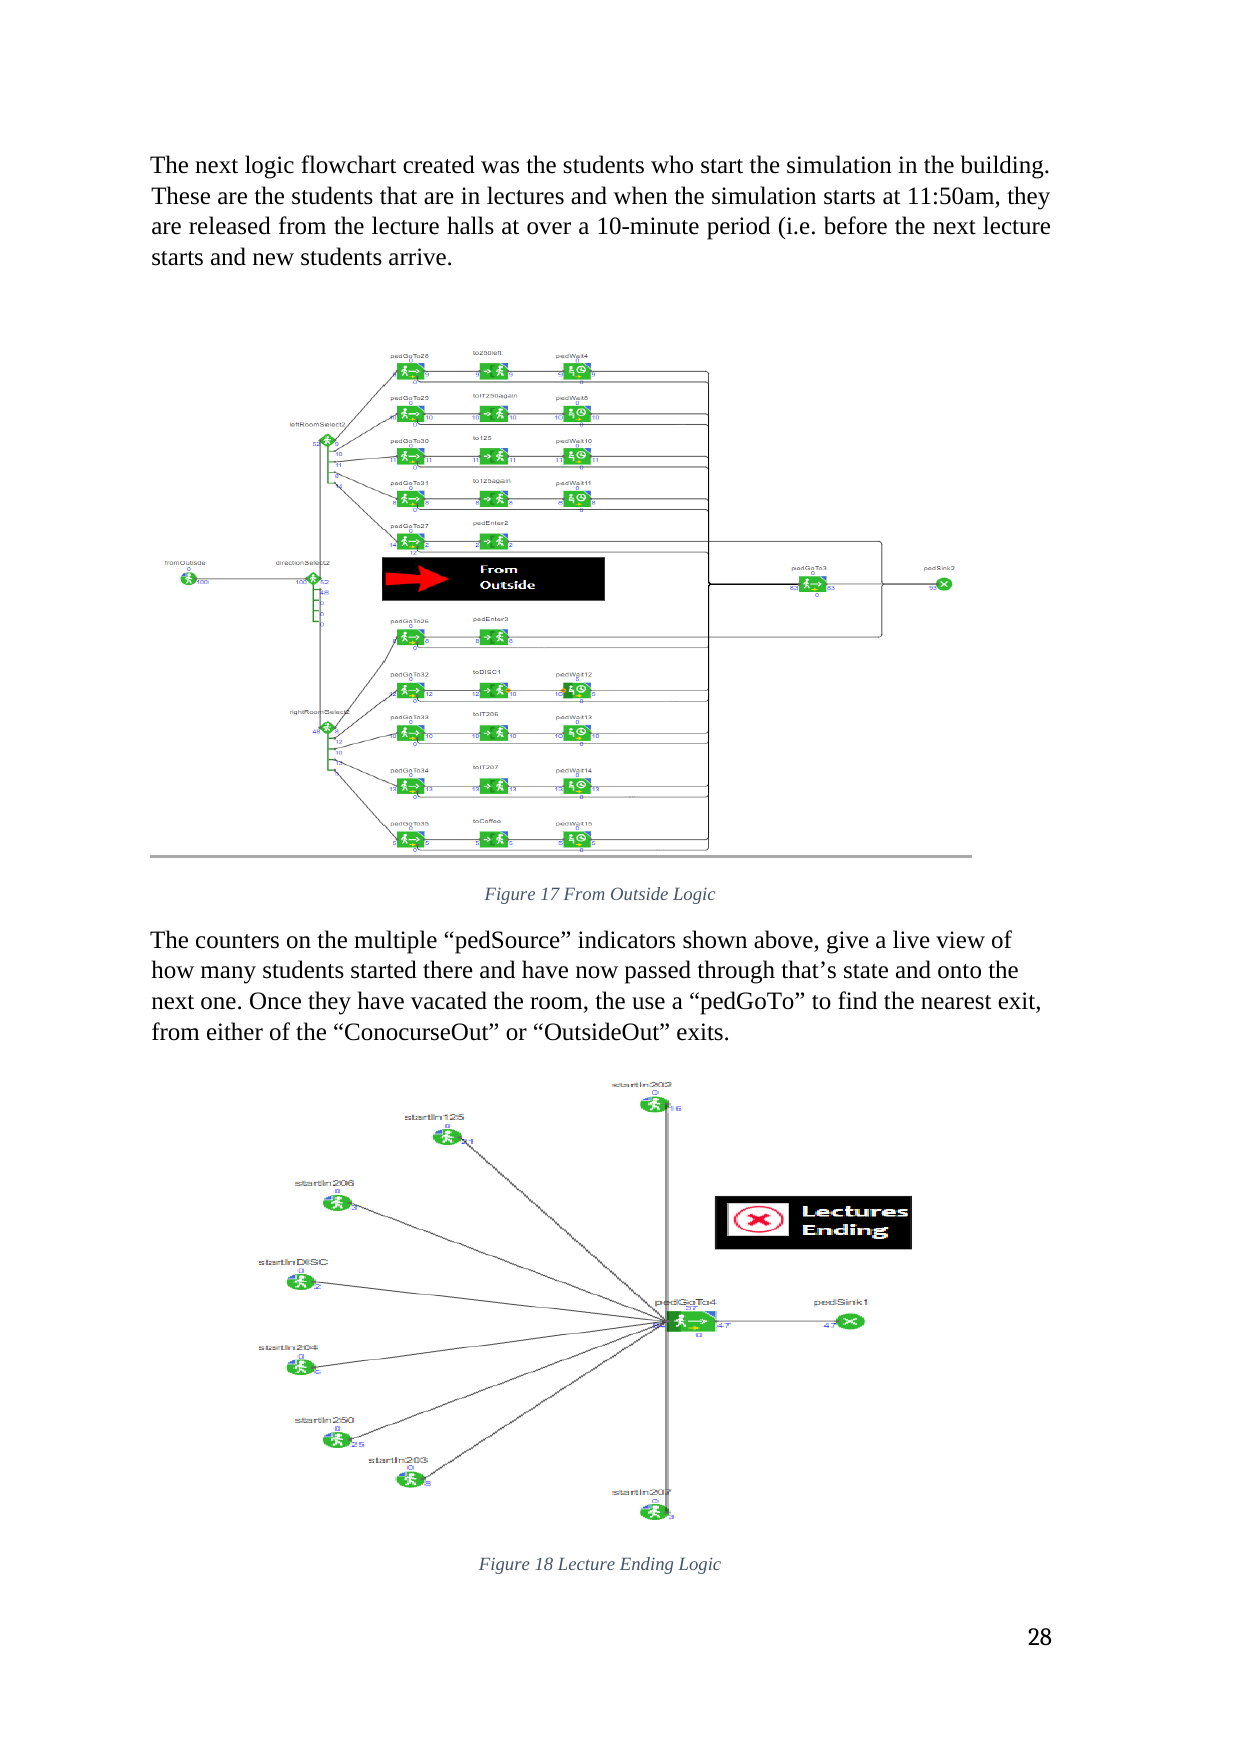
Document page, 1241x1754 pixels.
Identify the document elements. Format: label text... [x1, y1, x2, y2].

picture [150, 348, 972, 858]
text The next logic flowchart created was the students who start the simulation in the building. These are the students that are in lectures and when the simulation starts at 11:50am, they are released from the lecture halls at over a 10-minute period (i.e. before the next lecture starts and new students arrive. [150, 150, 1052, 271]
picture [151, 1047, 1080, 1529]
text Figure 18 Lecture Ending Logic [150, 1553, 1052, 1575]
text Figure 17 From Outside Logic [150, 882, 1052, 904]
